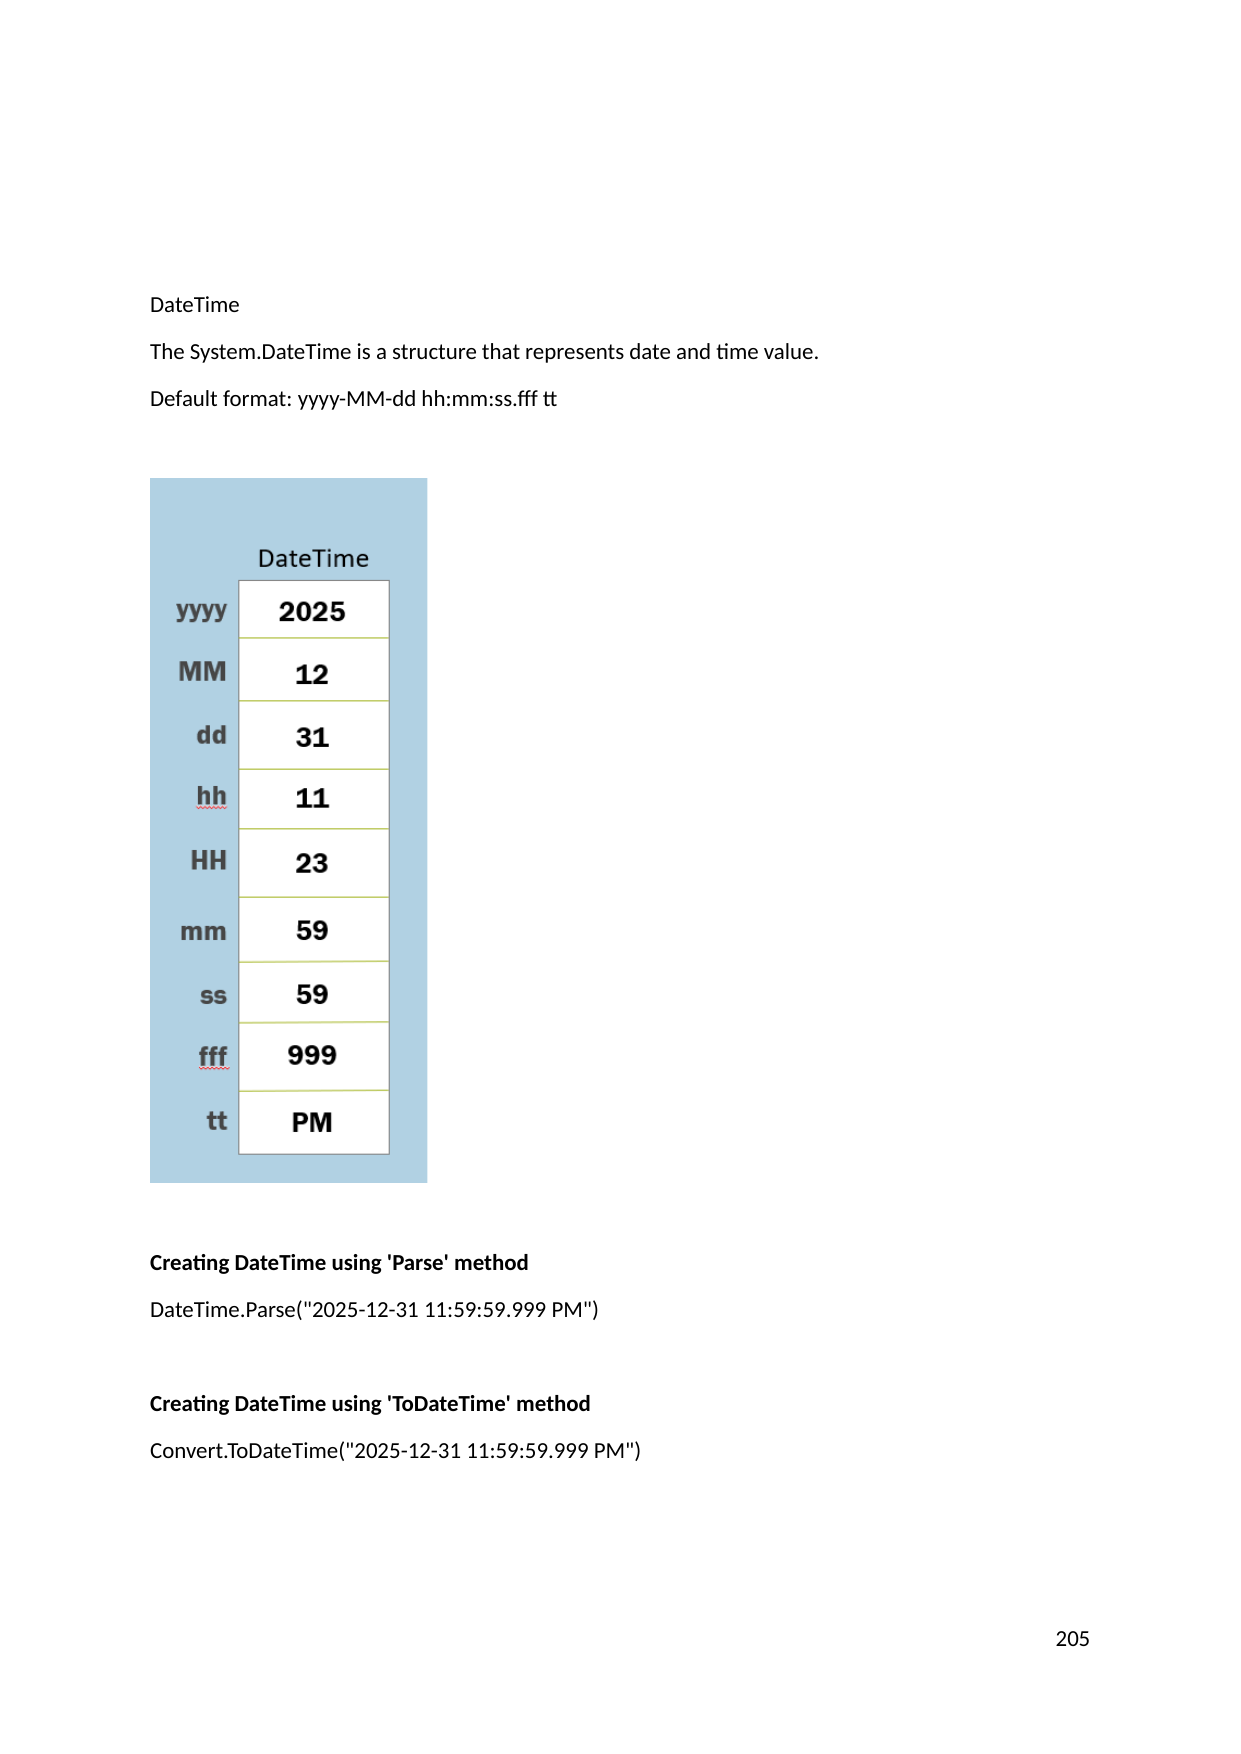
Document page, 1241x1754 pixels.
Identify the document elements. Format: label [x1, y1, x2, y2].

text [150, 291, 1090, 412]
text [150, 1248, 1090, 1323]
picture [150, 478, 428, 1183]
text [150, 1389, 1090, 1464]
